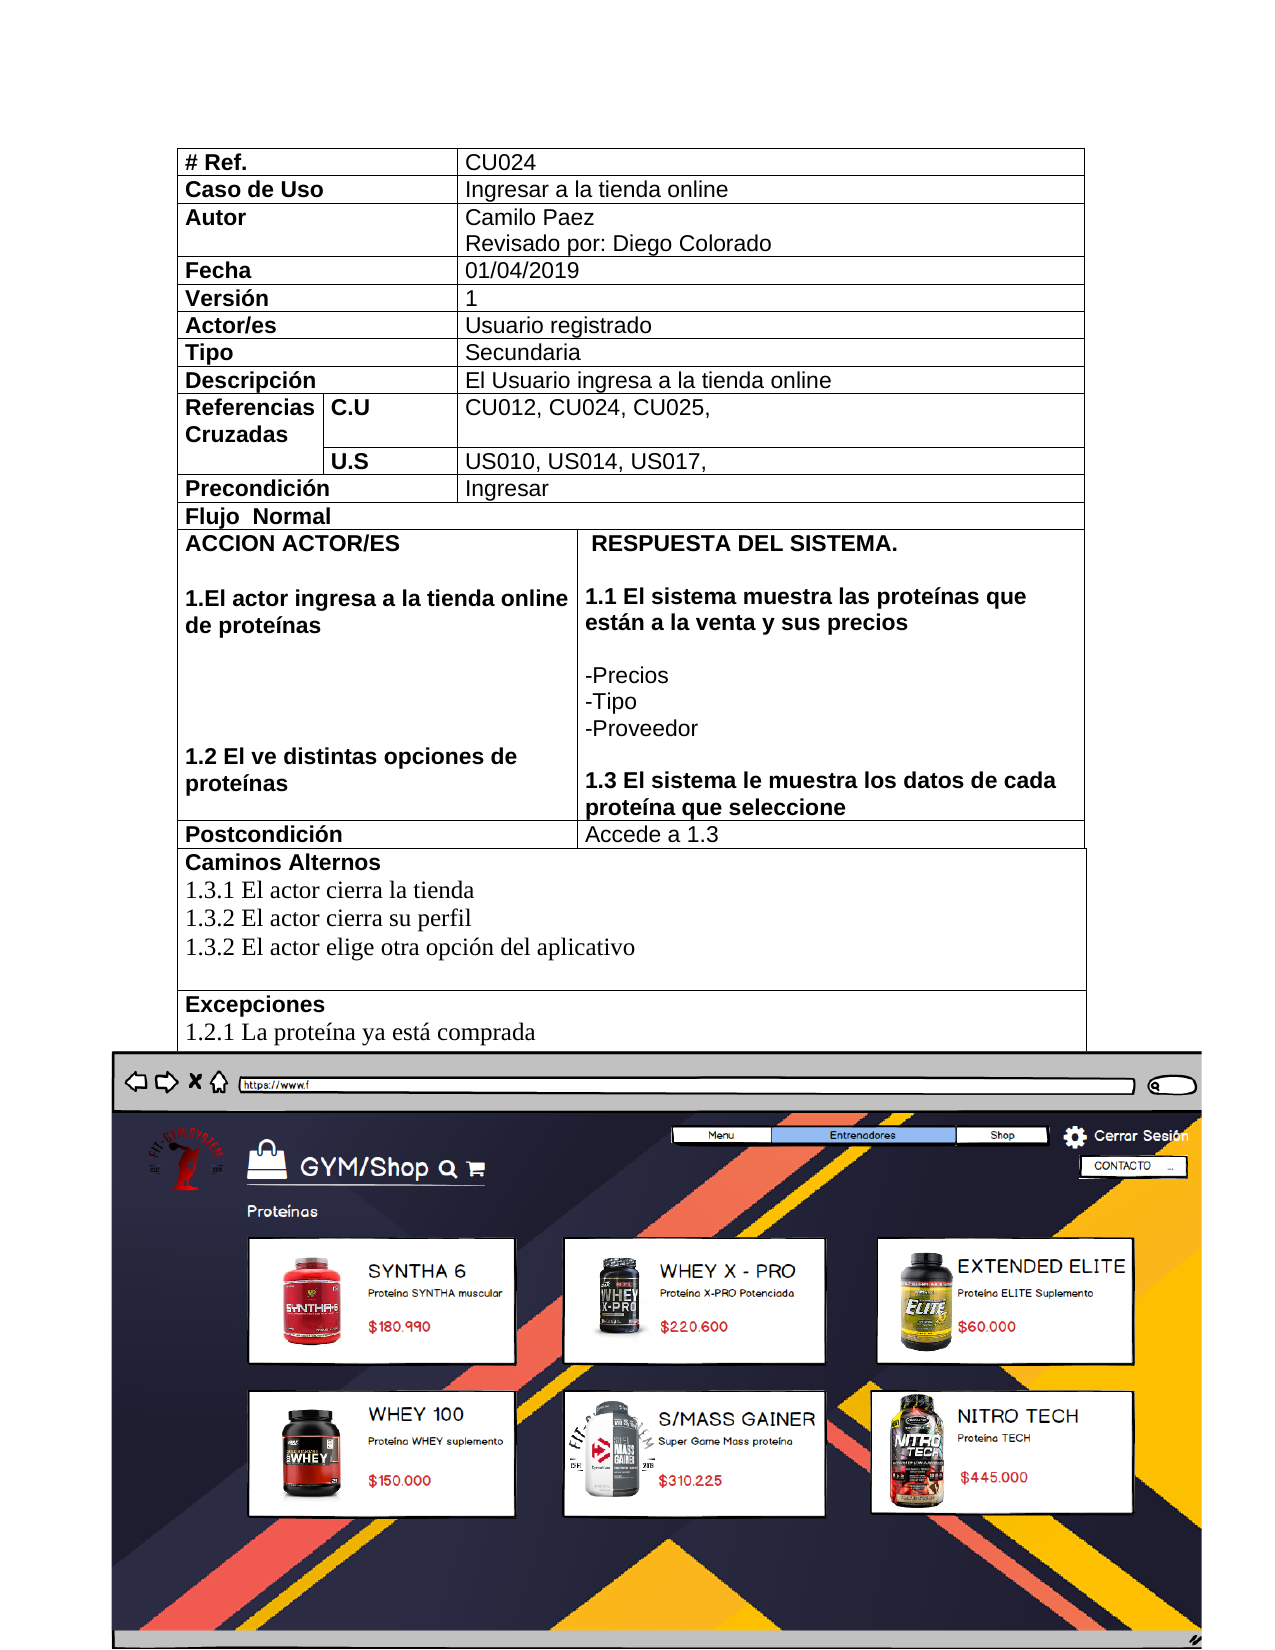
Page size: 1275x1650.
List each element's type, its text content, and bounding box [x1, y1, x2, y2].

table_cell Postcondición [178, 821, 577, 847]
table_cell Referencias Cruzadas [178, 394, 323, 474]
table_cell Tipo [178, 339, 457, 366]
table_cell Autor [178, 204, 457, 256]
table_cell Secundaria [458, 339, 1084, 366]
table_cell 01/04/2019 [458, 257, 1084, 283]
table_cell U.S [324, 448, 457, 474]
table_cell Ingresar a la tienda online [458, 176, 1084, 202]
table_header CU024 [458, 149, 1084, 175]
table_cell C.U [324, 394, 457, 447]
table_cell ACCION ACTOR/ES 1.El actor ingresa a la tienda online de proteínas 1.2 El ve distintas opciones de proteínas [178, 530, 577, 820]
table_cell Precondición [178, 475, 457, 502]
table_cell El Usuario ingresa a la tienda online [458, 367, 1084, 393]
table_cell US010, US014, US017, [458, 448, 1084, 474]
table_cell CU012, CU024, CU025, [458, 394, 1084, 447]
table_cell Caminos Alternos 1.3.1 El actor cierra la tienda 1.3.2 El actor cierra su perfil 1.3.2 El actor elige otra opción del aplicativo [178, 849, 1086, 990]
picture [111, 1051, 1201, 1648]
table_cell Accede a 1.3 [578, 821, 1084, 847]
table_cell Ingresar [458, 475, 1084, 502]
table_header # Ref. [178, 149, 457, 175]
table_cell Caso de Uso [178, 176, 457, 202]
table_cell Camilo Paez Revisado por: Diego Colorado [458, 204, 1084, 256]
table_cell Fecha [178, 257, 457, 283]
table_cell Excepciones 1.2.1 La proteína ya está comprada 1.2.2 Proteína agotada [178, 991, 1086, 1051]
table_cell Versión [178, 285, 457, 311]
table_cell Flujo Normal [178, 503, 1084, 529]
table_cell Usuario registrado [458, 312, 1084, 338]
table_cell Descripción [178, 367, 457, 393]
table_cell 1 [458, 285, 1084, 311]
table_cell RESPUESTA DEL SISTEMA. 1.1 El sistema muestra las proteínas que están a la venta y sus precios -Precios -Tipo -Proveedor 1.3 El sistema le muestra los datos de cada proteína que seleccione [578, 530, 1084, 820]
table_cell Actor/es [178, 312, 457, 338]
